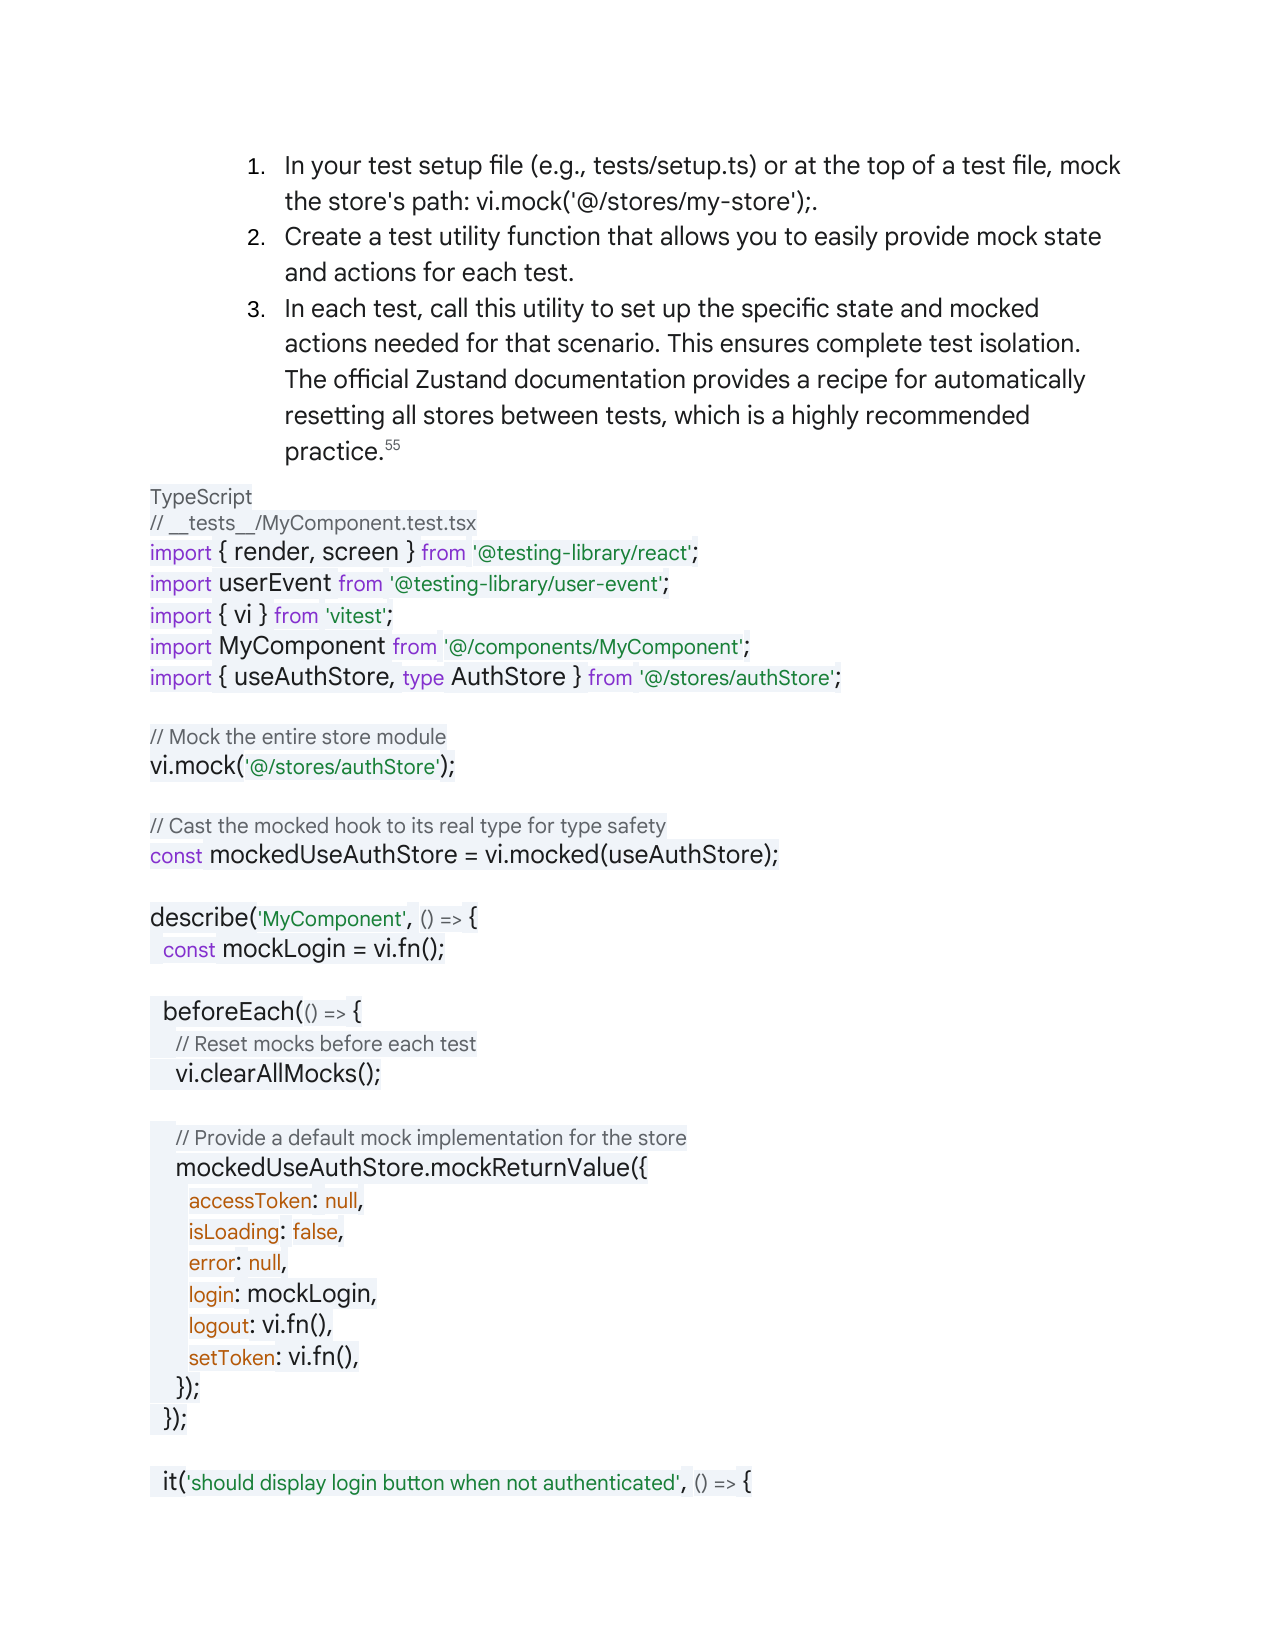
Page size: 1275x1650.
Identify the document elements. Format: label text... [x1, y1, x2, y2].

list Create a test utility function that allows you to easily provide mock state and actions for each test. [247, 221, 1125, 288]
list In your test setup file (e.g., tests/setup.ts) or at the top of a test file, mock the store's path: vi.mock('@/stores/my-store');. [247, 150, 1125, 217]
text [150, 484, 1125, 1497]
list In each test, call this utility to set up the specific state and mocked actions needed for that scenario. This ensures complete test isolation. The official Zustand documentation provides a recipe for automatically resetting all stores between tests, which is a highly recommended practice.55 [247, 293, 1125, 467]
